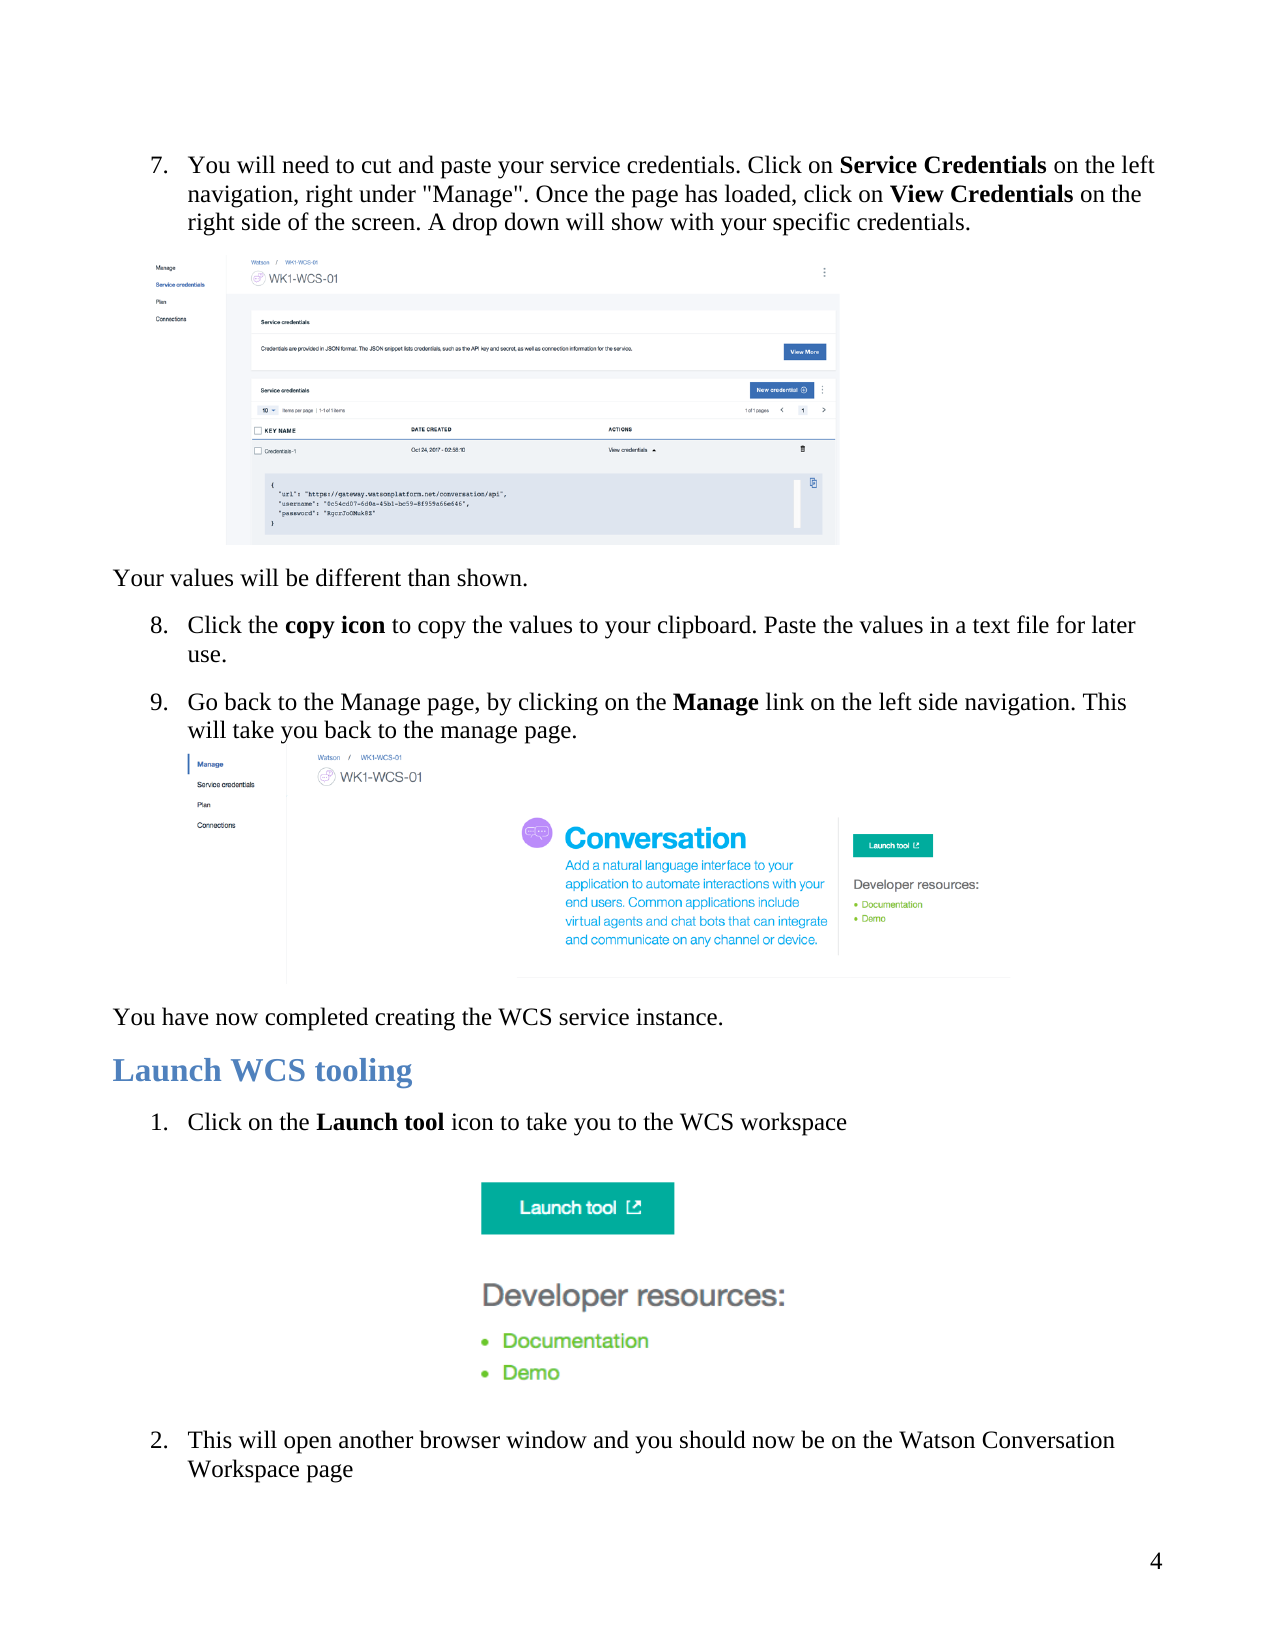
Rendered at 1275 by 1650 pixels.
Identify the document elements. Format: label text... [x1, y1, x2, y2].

list Click the copy icon to copy the values to your clipboard. Paste the values in a text file for later use. [150, 610, 1162, 668]
list This will open another browser window and you should now be on the Watson Conversation Workspace page [150, 1426, 1162, 1483]
list Click on the Launch tool icon to take you to the WCS workspace [150, 1107, 1162, 1136]
text Launch WCS tooling [112, 1050, 1162, 1088]
list You will need to cut and paste your service credentials. Click on Service Credentials on the left navigation, right under "Manage". Once the page has loaded, click on View Credentials on the right side of the screen. A drop down will show with your specific credentials. [150, 150, 1162, 236]
picture [150, 255, 840, 545]
text Your values will be different than shown. [112, 563, 1162, 592]
picture [187, 744, 1063, 984]
picture [448, 1154, 827, 1407]
text You have now completed creating the WCS service instance. [112, 1002, 1162, 1031]
